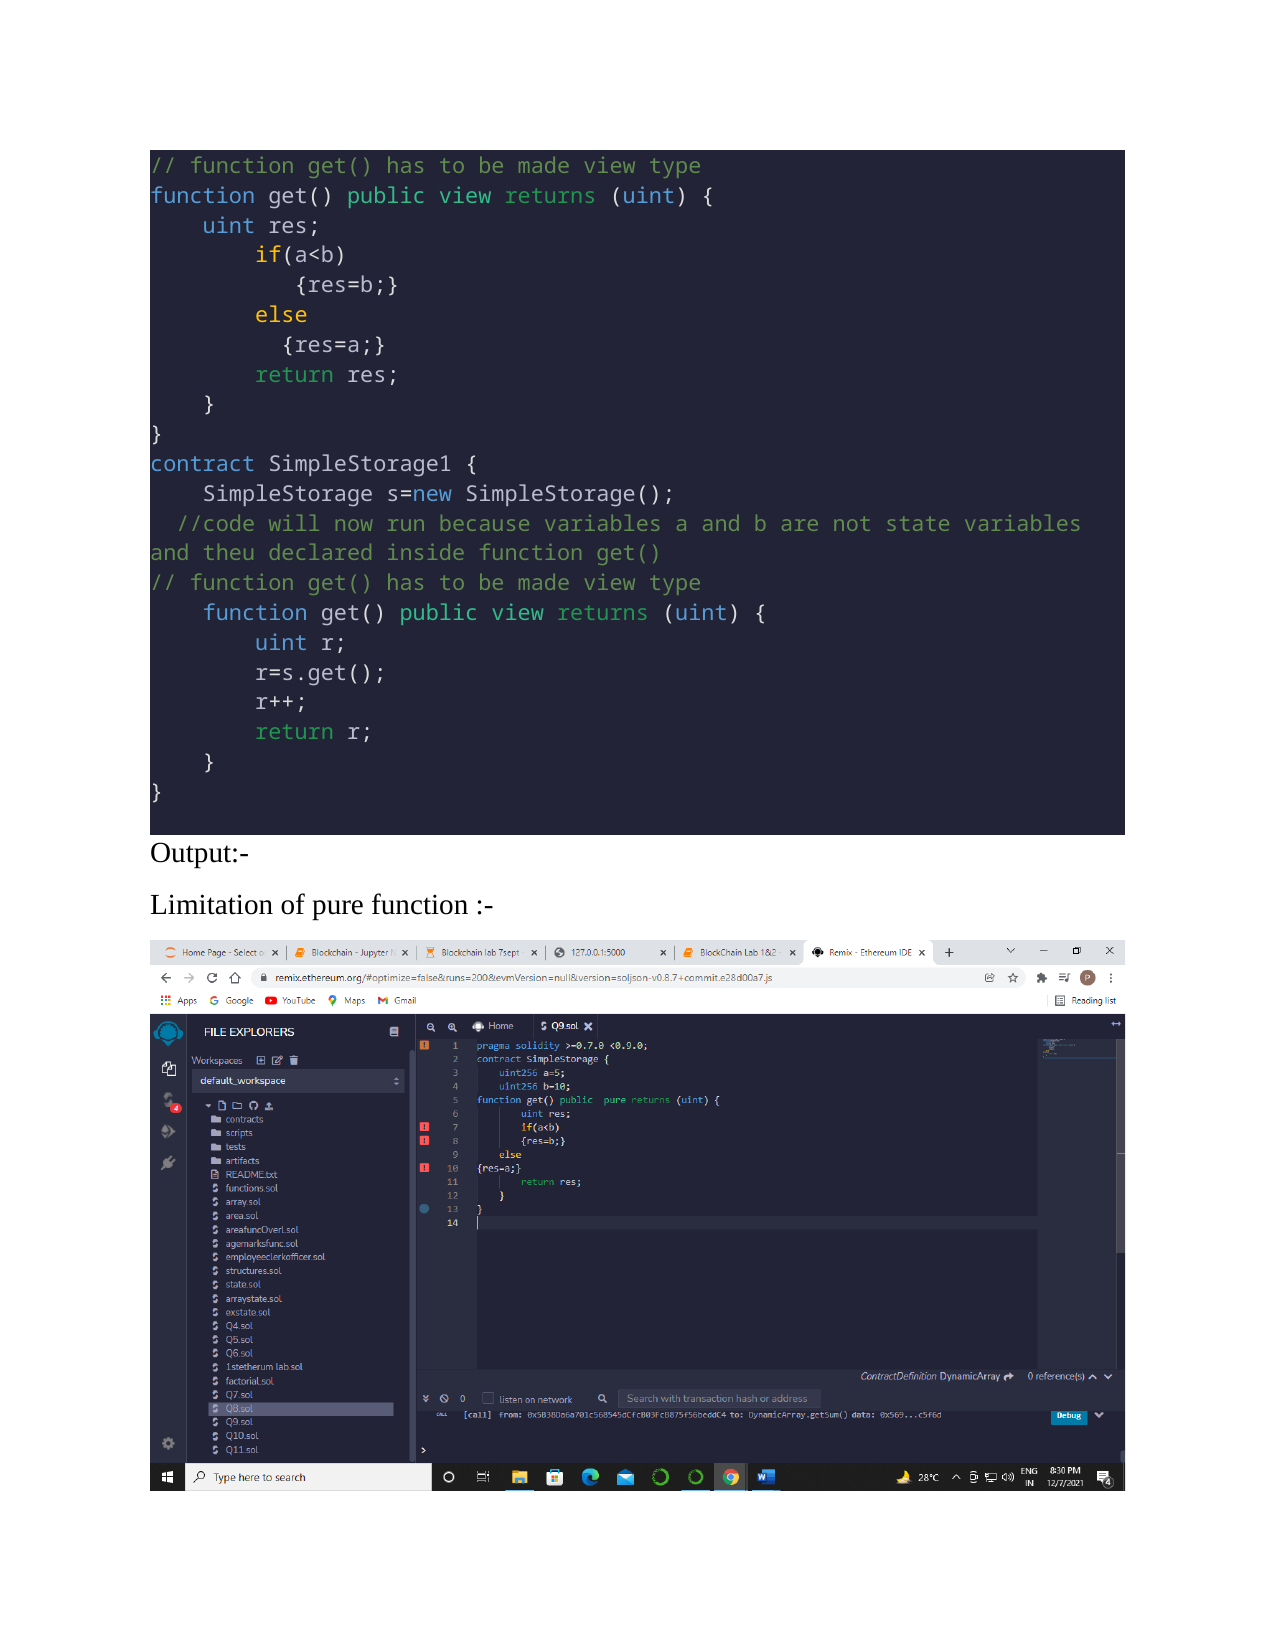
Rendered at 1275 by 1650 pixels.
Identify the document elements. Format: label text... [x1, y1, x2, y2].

text return res; [150, 358, 1125, 388]
text {res=b;} [150, 269, 1125, 299]
text //code will now run because variables a and b are not state variables and theu declared inside function get() [150, 507, 1125, 567]
text function get() public view returns (uint) { [150, 180, 1125, 209]
text {res=a;} [150, 329, 1125, 358]
text function get() public view returns (uint) { [150, 597, 1125, 627]
picture [150, 940, 1125, 1491]
text } [150, 776, 1125, 805]
text r++; [150, 686, 1125, 716]
text // function get() has to be made view type [150, 150, 1125, 180]
text Limitation of pure function :- [150, 887, 1125, 921]
text } [150, 418, 1125, 448]
text } [150, 746, 1125, 776]
text SimpleStorage s=new SimpleStorage(); [150, 478, 1125, 507]
text } [150, 388, 1125, 418]
text uint r; [150, 627, 1125, 656]
text return r; [150, 716, 1125, 746]
text uint res; [150, 209, 1125, 239]
text if(a<b) [150, 239, 1125, 269]
text contract SimpleStorage1 { [150, 448, 1125, 478]
text r=s.get(); [150, 656, 1125, 686]
text Output:- [150, 835, 1125, 869]
text else [150, 299, 1125, 329]
text // function get() has to be made view type [150, 567, 1125, 597]
